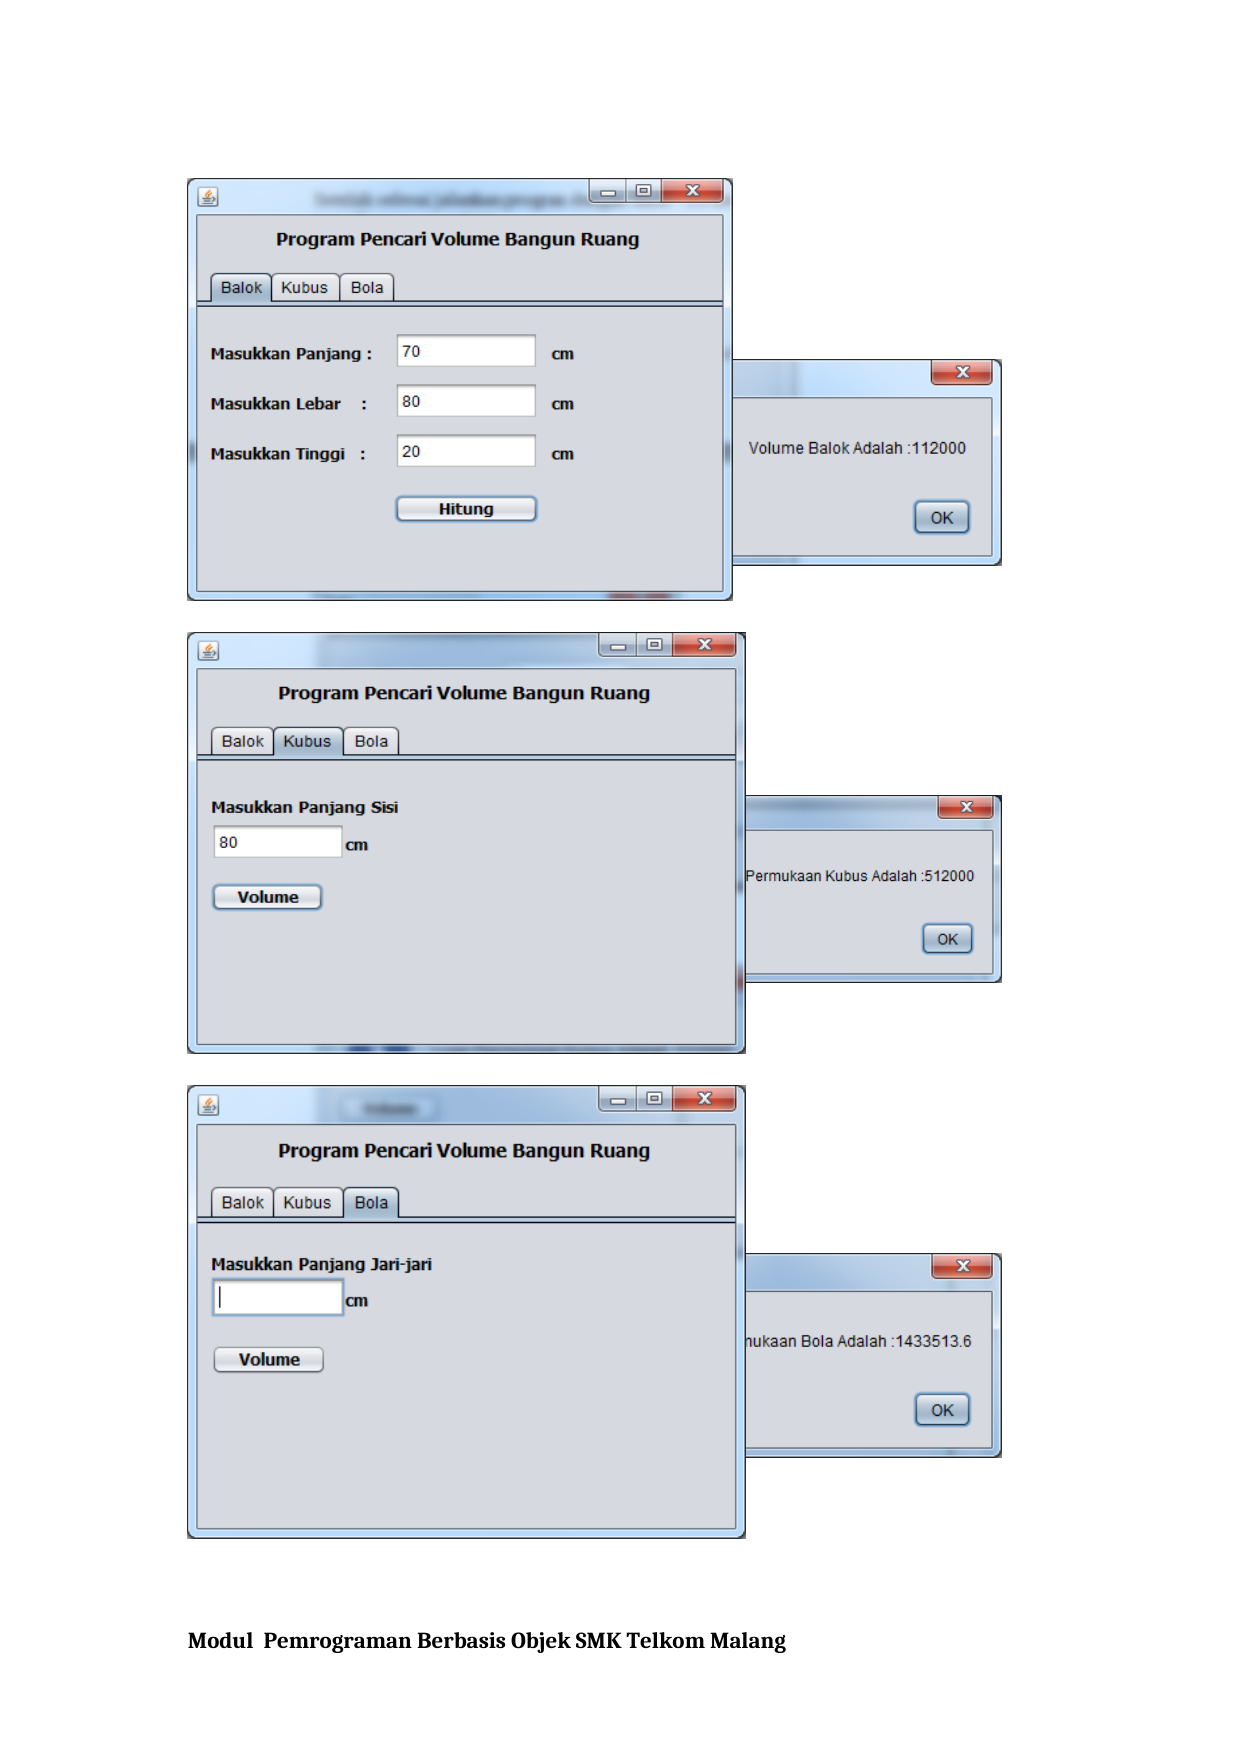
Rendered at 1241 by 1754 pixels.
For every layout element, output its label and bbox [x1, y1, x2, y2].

picture [187, 178, 1002, 601]
picture [187, 1085, 1002, 1539]
picture [187, 632, 1002, 1054]
